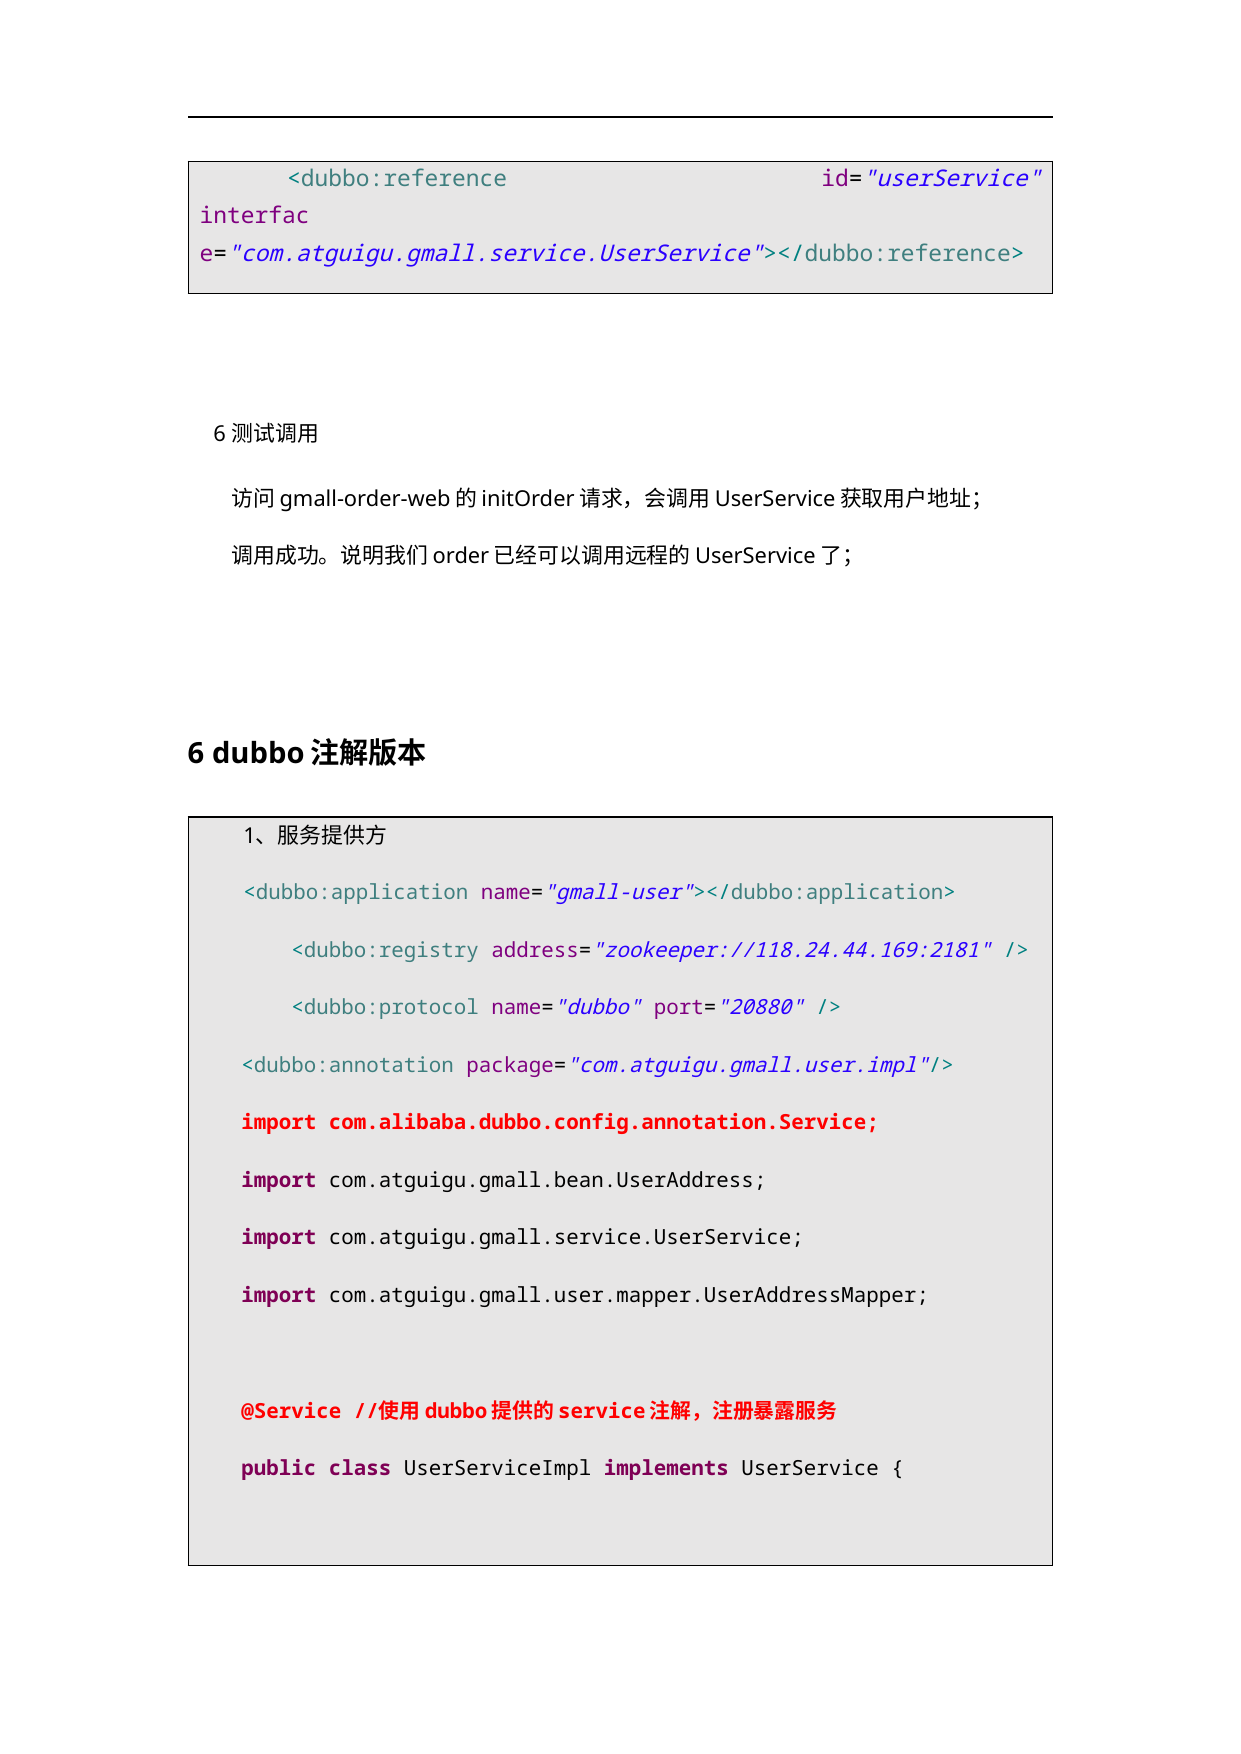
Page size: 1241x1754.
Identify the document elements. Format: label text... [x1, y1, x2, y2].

text 调用成功。说明我们order已经可以调用远程的UserService了； [187, 538, 1053, 571]
subtitle 测试调用 [187, 416, 1053, 448]
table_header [189, 818, 1052, 1565]
text 访问gmall-order-web的initOrder请求，会调用UserService获取用户地址； [187, 480, 1053, 513]
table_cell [189, 162, 1052, 293]
subtitle dubbo注解版本 [187, 718, 1053, 783]
